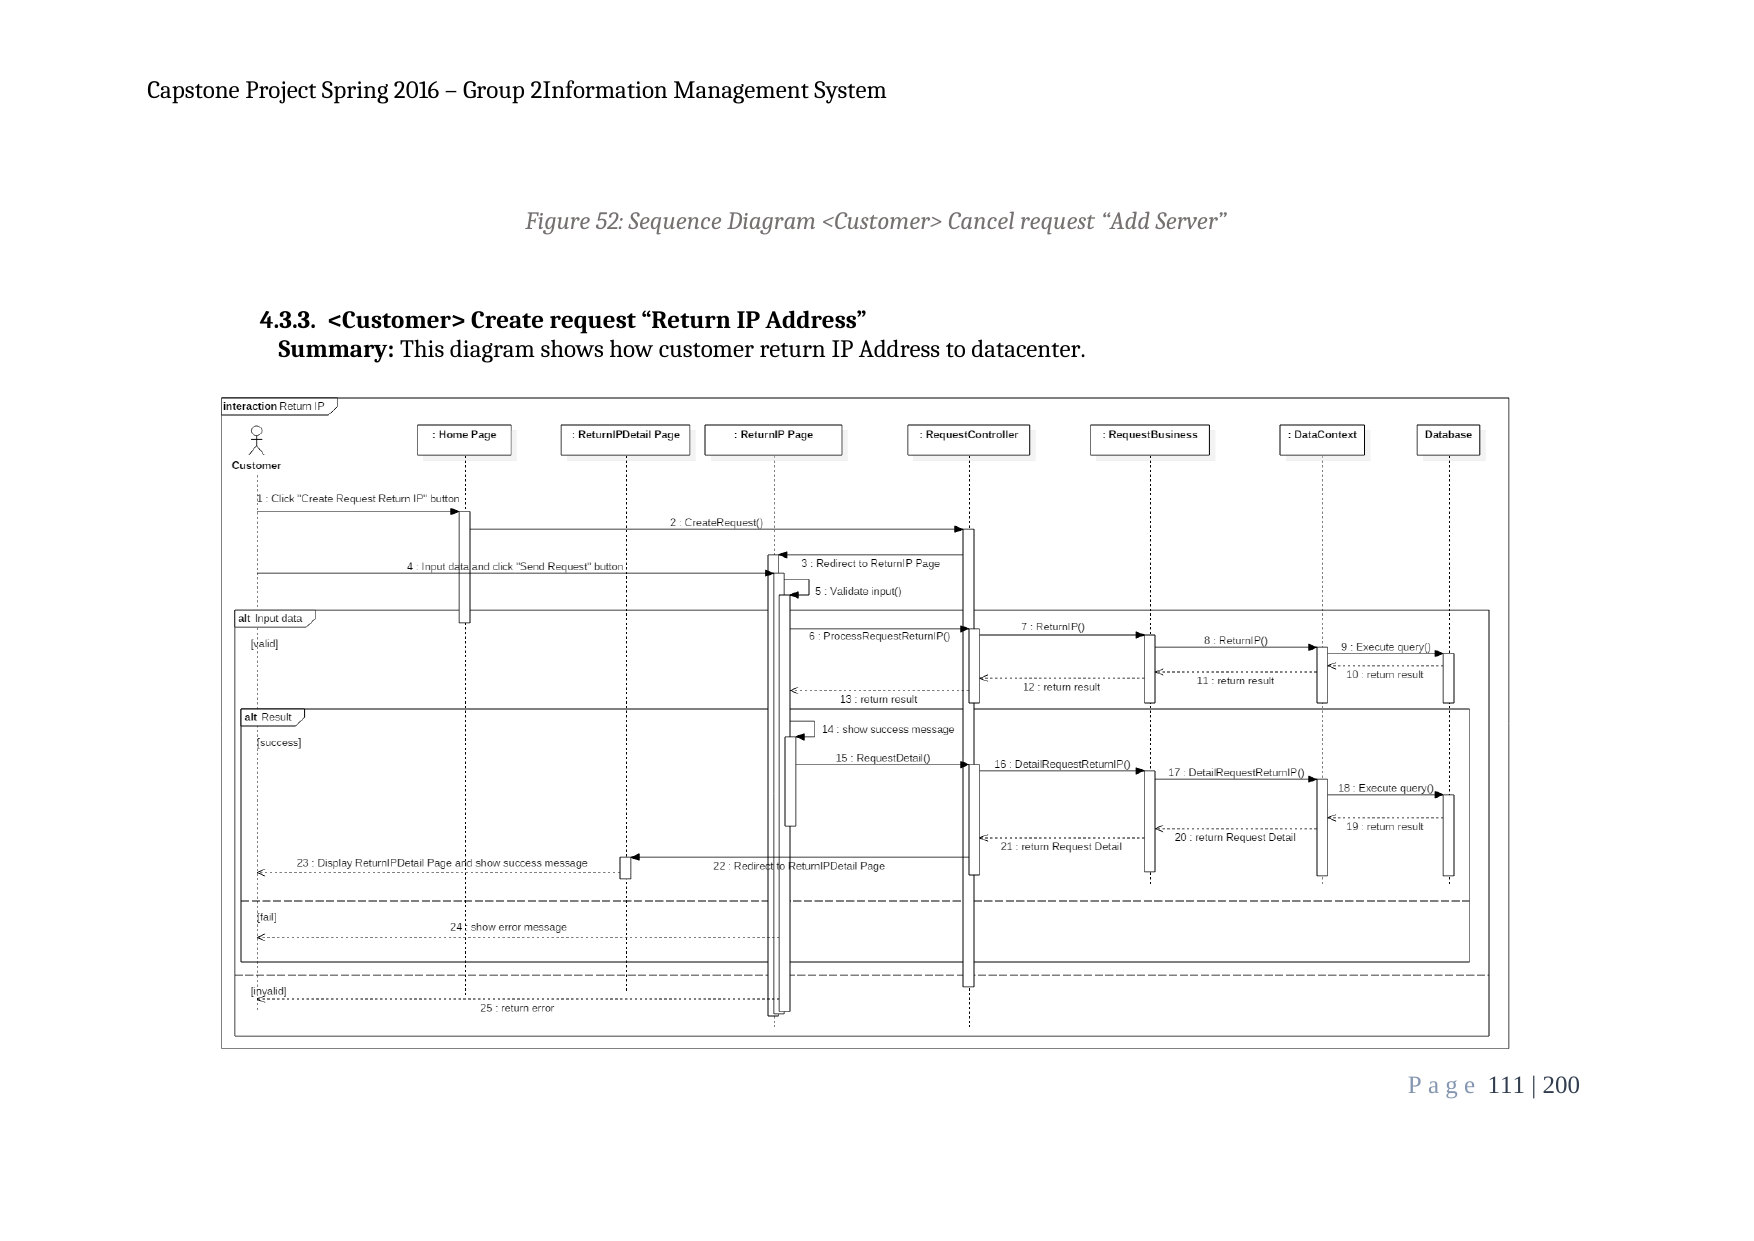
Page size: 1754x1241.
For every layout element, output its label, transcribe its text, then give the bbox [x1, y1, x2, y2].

subtitle <Customer> Create request “Return IP Address” [259, 306, 1607, 335]
text Figure 52: Sequence Diagram <Customer> Cancel request “Add Server” [147, 207, 1607, 236]
picture [213, 390, 1541, 1079]
text Summary: This diagram shows how customer return IP Address to datacenter. [203, 335, 1607, 364]
